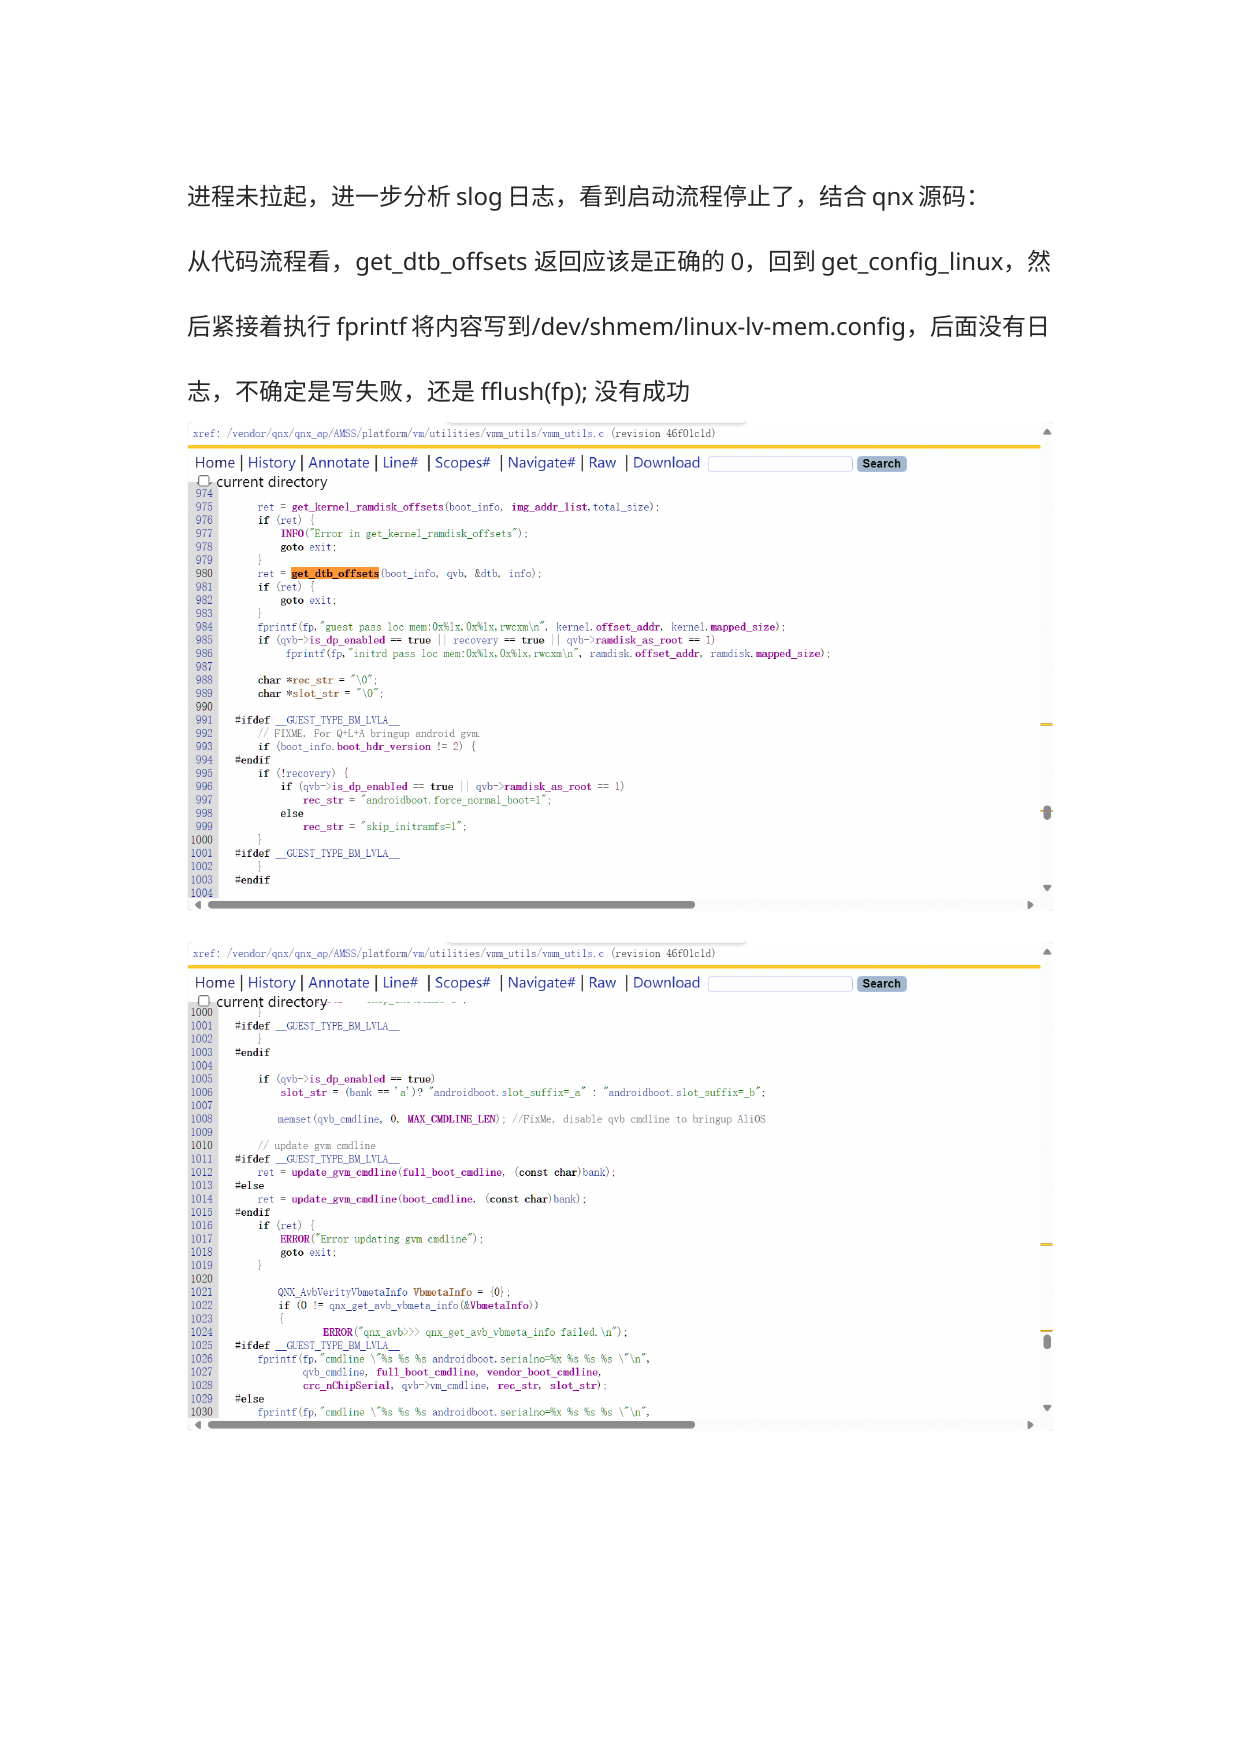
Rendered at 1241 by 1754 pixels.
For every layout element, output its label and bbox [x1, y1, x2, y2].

text [187, 162, 1053, 422]
picture [187, 942, 1053, 1431]
picture [187, 422, 1053, 911]
